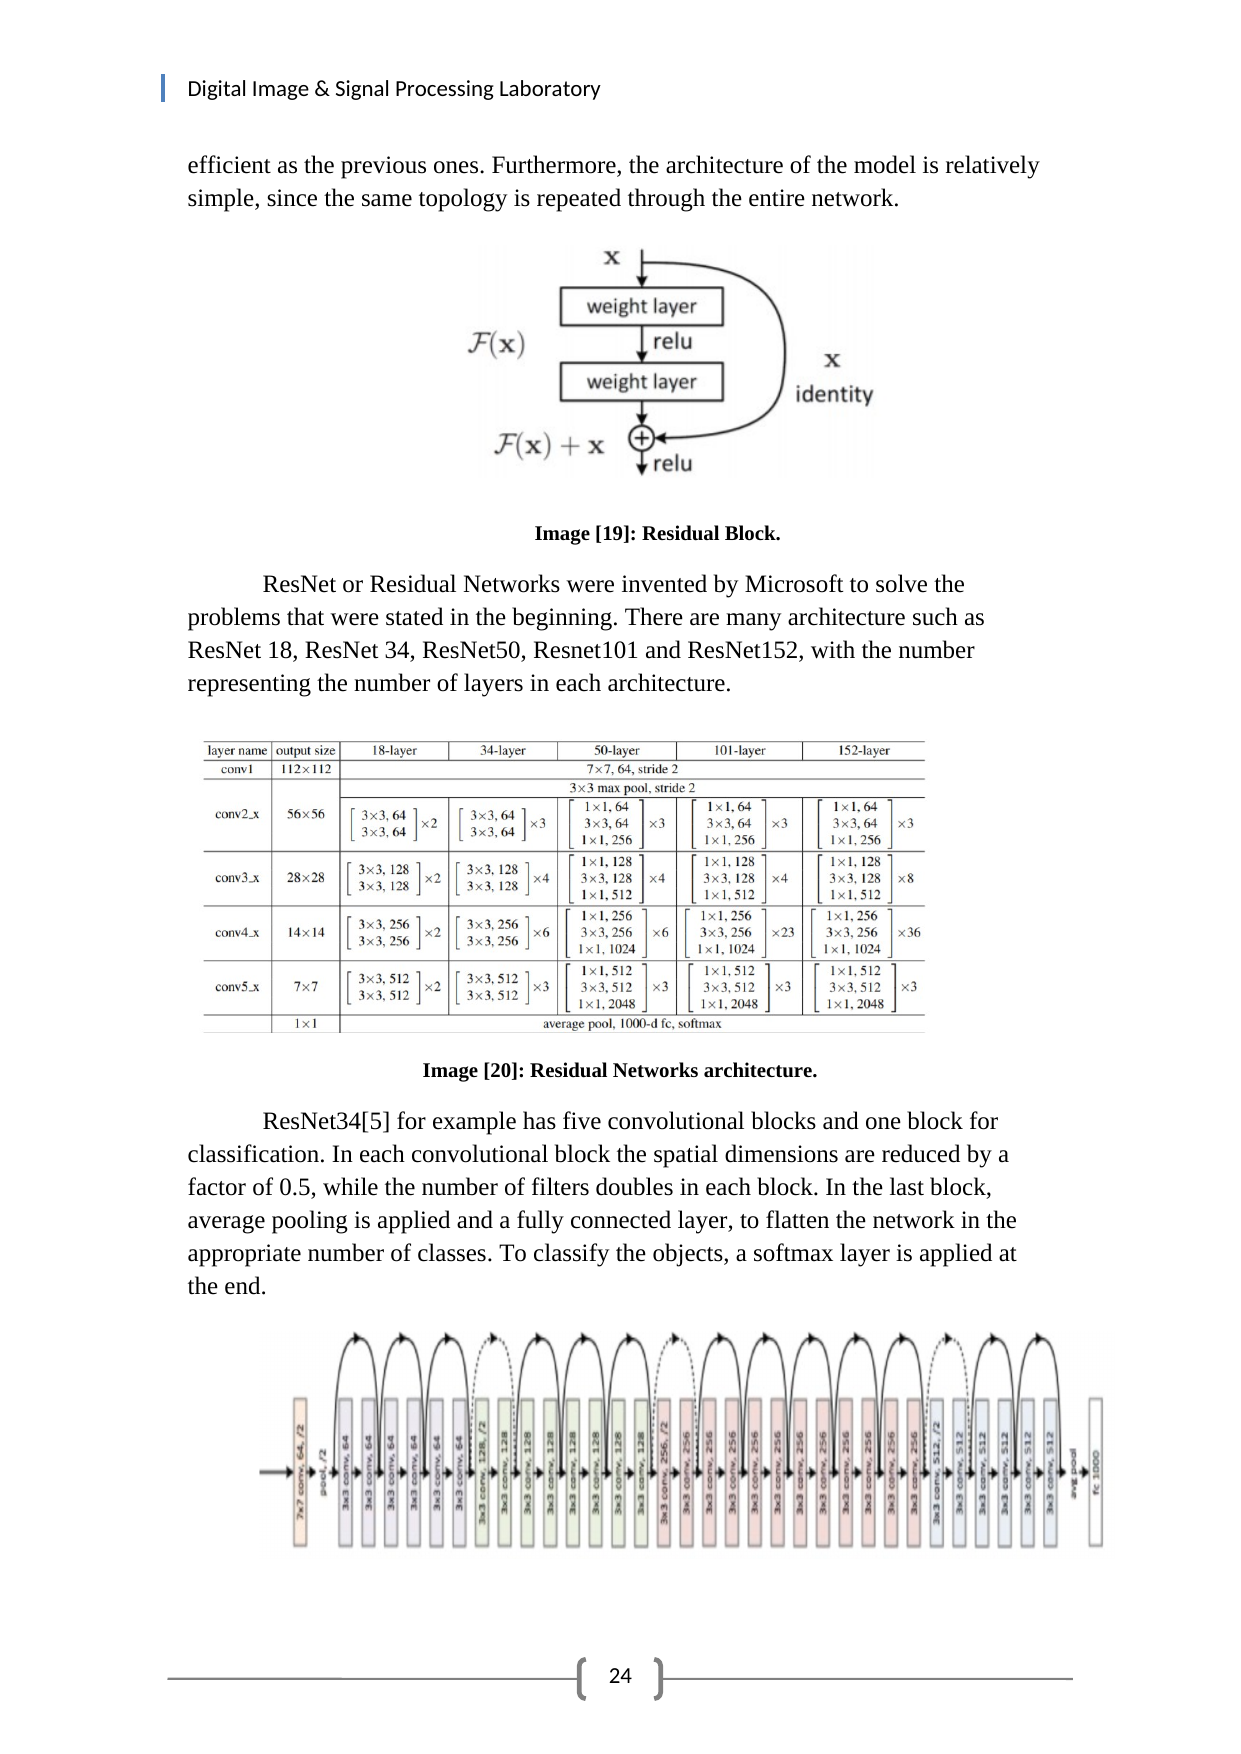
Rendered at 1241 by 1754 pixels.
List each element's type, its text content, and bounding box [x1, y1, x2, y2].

picture [187, 722, 1053, 1033]
picture [426, 236, 889, 496]
picture [260, 1331, 1114, 1558]
text Image [20]: Residual Networks architecture. [187, 1058, 1053, 1082]
text ResNet34[5] for example has five convolutional blocks and one block for classification. In each convolutional block the spatial dimensions are reduced by a factor of 0.5, while the number of filters doubles in each block. In the last block, average pooling is applied and a fully connected layer, to flatten the network in the appropriate number of classes. To classify the objects, a softmax layer is applied at the end. [187, 1106, 1053, 1300]
text Image [19]: Residual Block. [187, 521, 1053, 545]
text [187, 150, 1053, 212]
text ResNet or Residual Networks were invented by Microsoft to solve the problems that were stated in the beginning. There are many architecture such as ResNet 18, ResNet 34, ResNet50, Resnet101 and ResNet152, with the number representing the number of layers in each architecture. [187, 569, 1053, 697]
